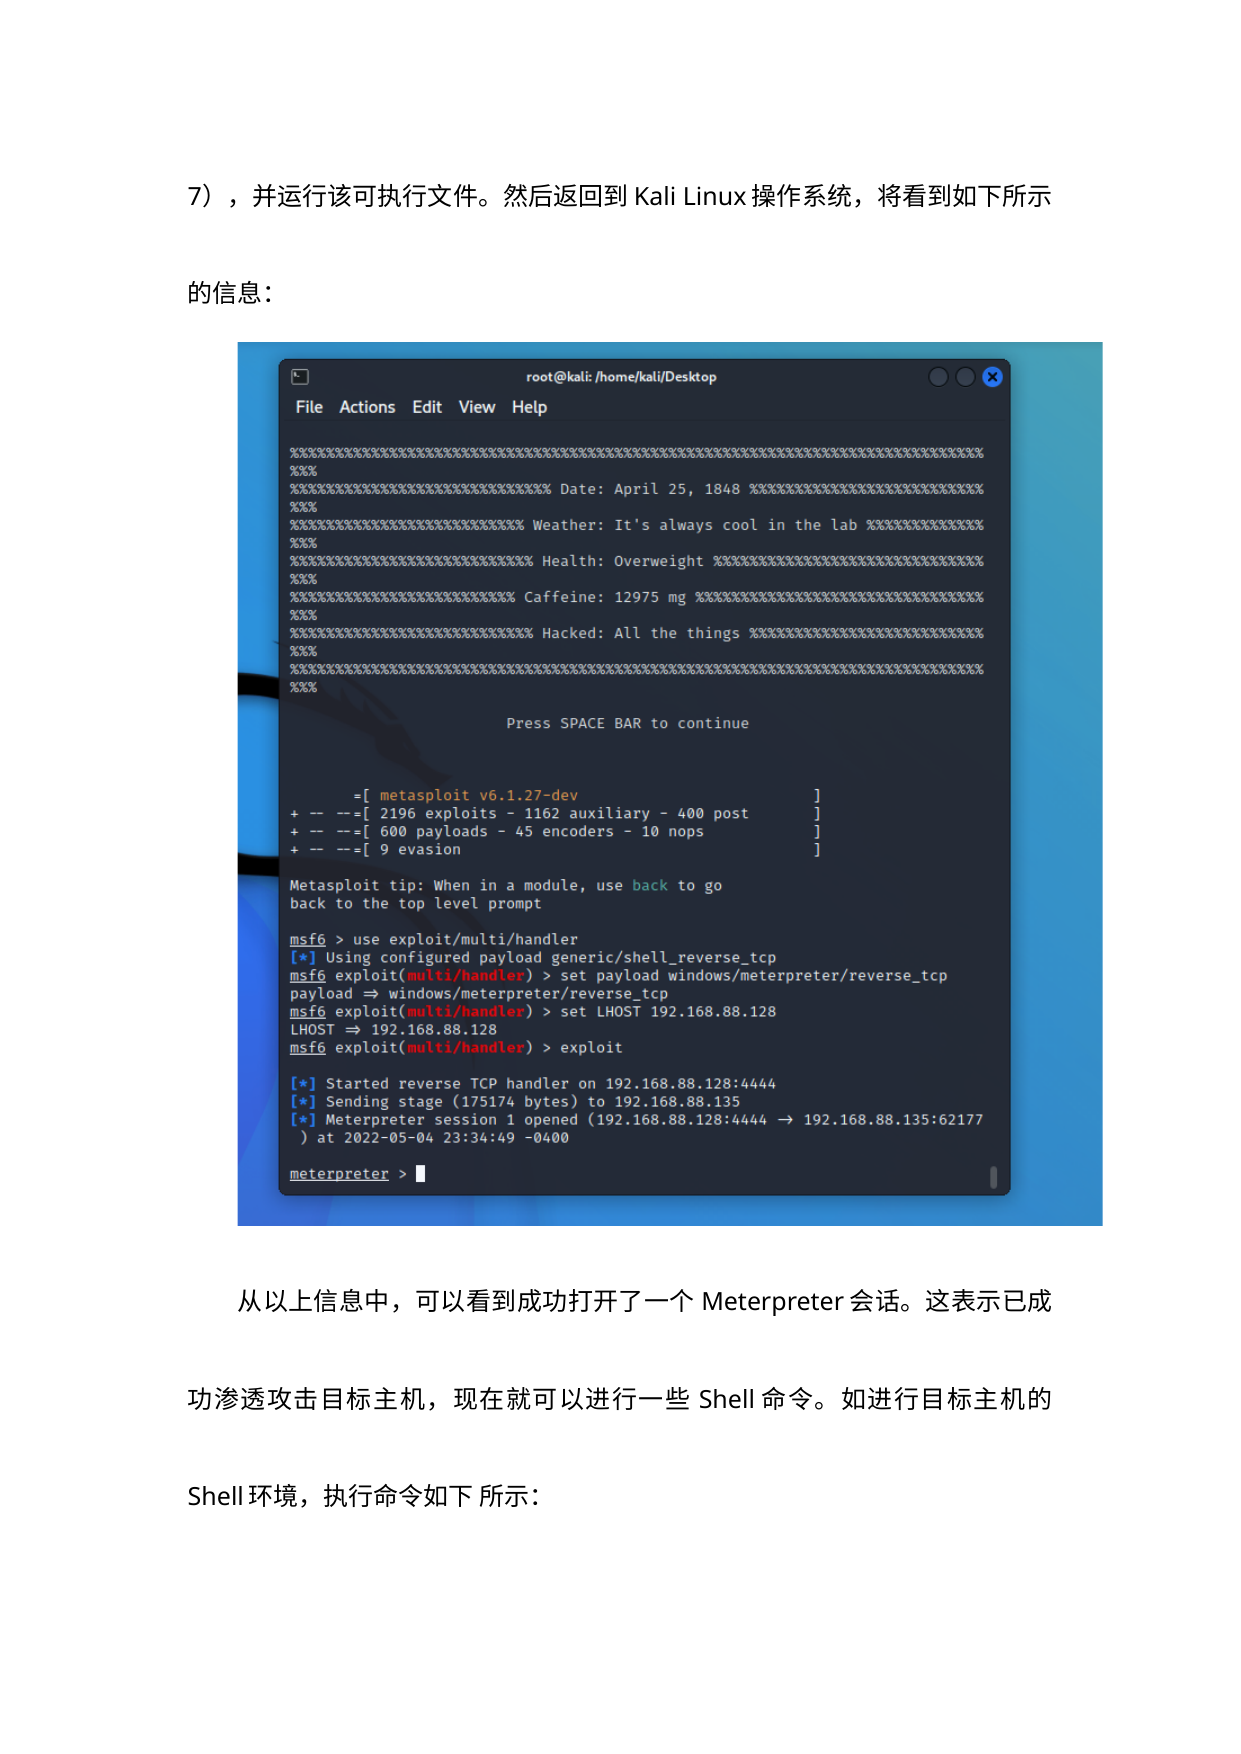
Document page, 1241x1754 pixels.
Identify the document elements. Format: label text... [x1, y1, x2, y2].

text 从以上信息中，可以看到成功打开了一个Meterpreter会话。这表示已成功渗透攻击目标主机，现在就可以进行一些Shell命令。如进行目标主机的Shell环境，执行命令如下 所示： [187, 1267, 1053, 1527]
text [187, 162, 1053, 324]
picture [237, 342, 1103, 1226]
